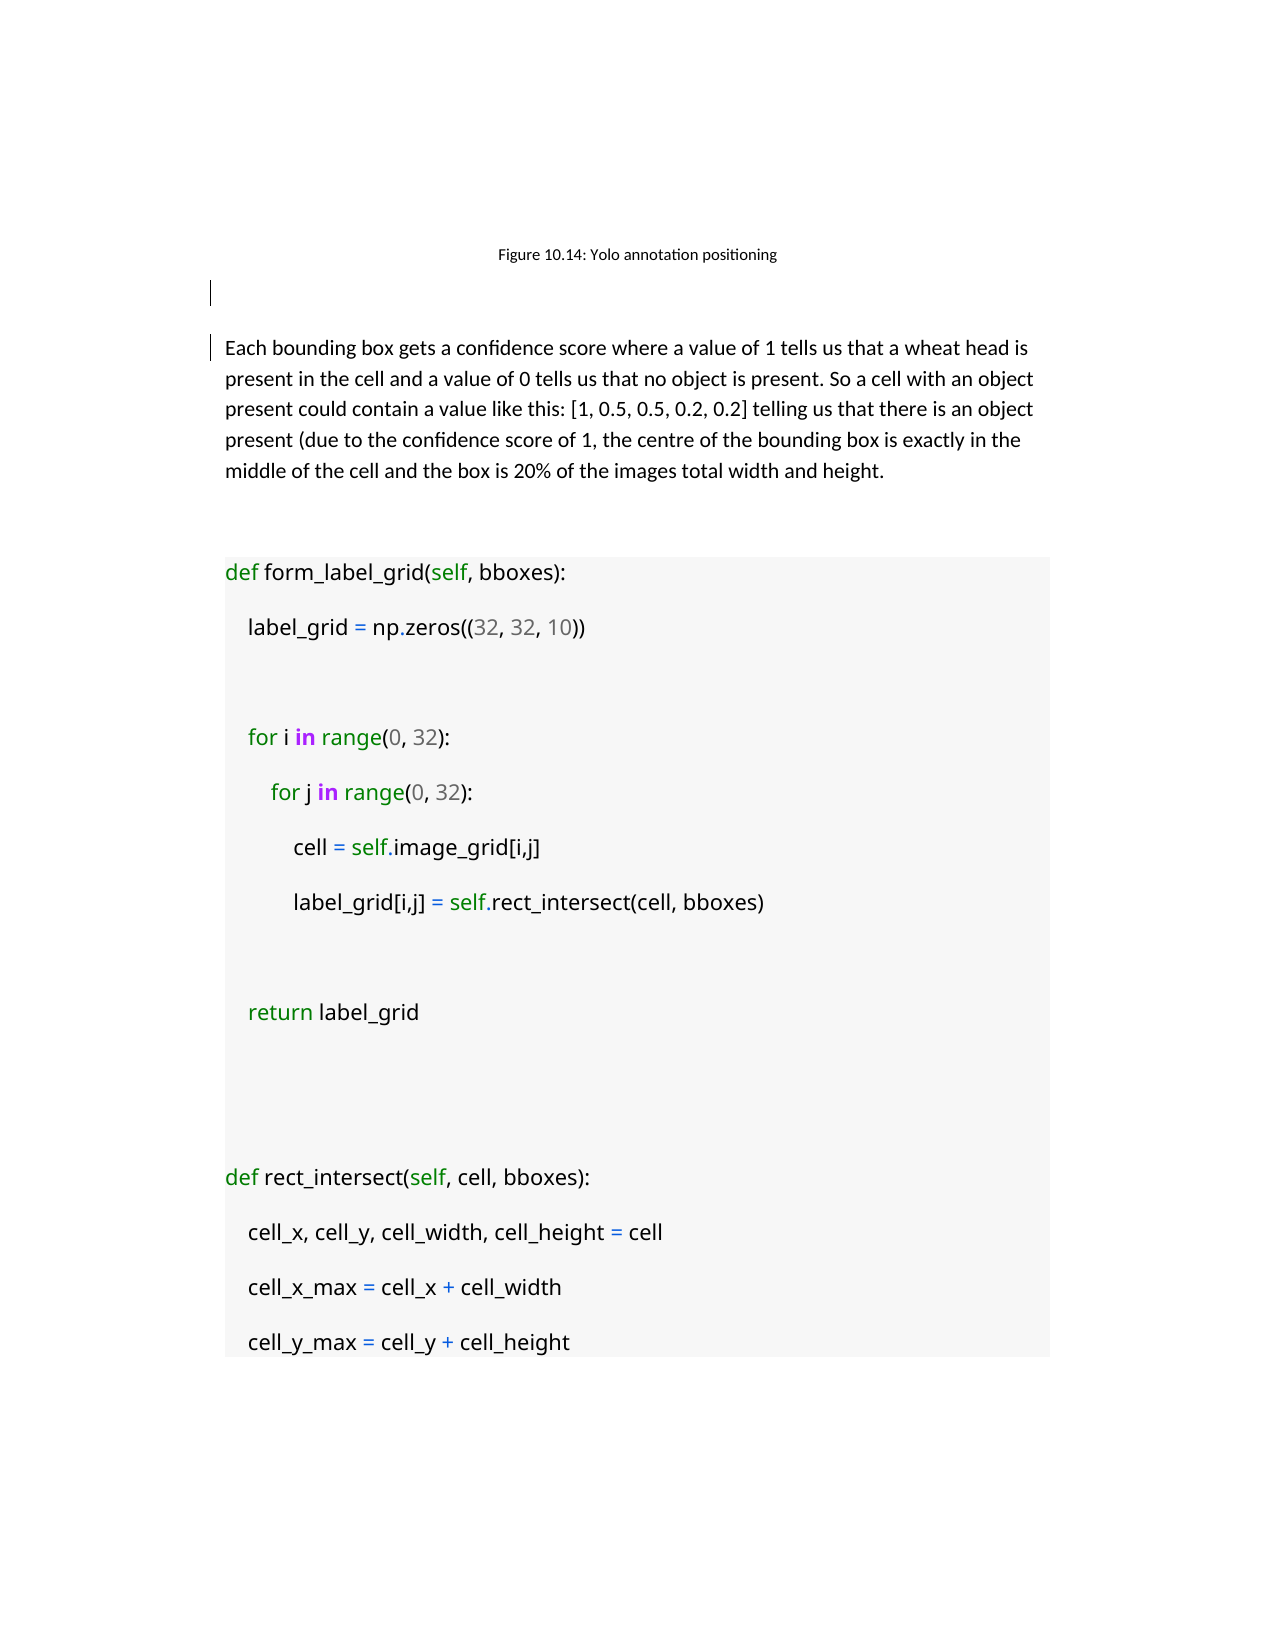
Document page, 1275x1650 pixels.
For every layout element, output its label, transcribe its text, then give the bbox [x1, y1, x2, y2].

text cell = self.image_grid[i,j] [225, 832, 1050, 862]
text cell_x_max = cell_x + cell_width [225, 1272, 1050, 1302]
text Figure 10.14: Yolo annotation positioning [225, 244, 1050, 265]
text cell_y_max = cell_y + cell_height [225, 1327, 1050, 1357]
text label_grid = np.zeros((32, 32, 10)) [225, 612, 1050, 642]
text for j in range(0, 32): [225, 777, 1050, 807]
text Each bounding box gets a confidence score where a value of 1 tells us that a wheat head is present in the cell and a value of 0 tells us that no object is present. So a cell with an object present could contain a value like this: [1, 0.5, 0.5, 0.2, 0.2] telling us that there is an object present (due to the confidence score of 1, the centre of the bounding box is exactly in the middle of the cell and the box is 20% of the images total width and height. [225, 334, 1050, 483]
text return label_grid [225, 997, 1050, 1027]
text def form_label_grid(self, bboxes): [225, 557, 1050, 587]
text cell_x, cell_y, cell_width, cell_height = cell [225, 1217, 1050, 1247]
text for i in range(0, 32): [225, 722, 1050, 752]
text label_grid[i,j] = self.rect_intersect(cell, bboxes) [225, 887, 1050, 917]
text def rect_intersect(self, cell, bboxes): [225, 1162, 1050, 1192]
